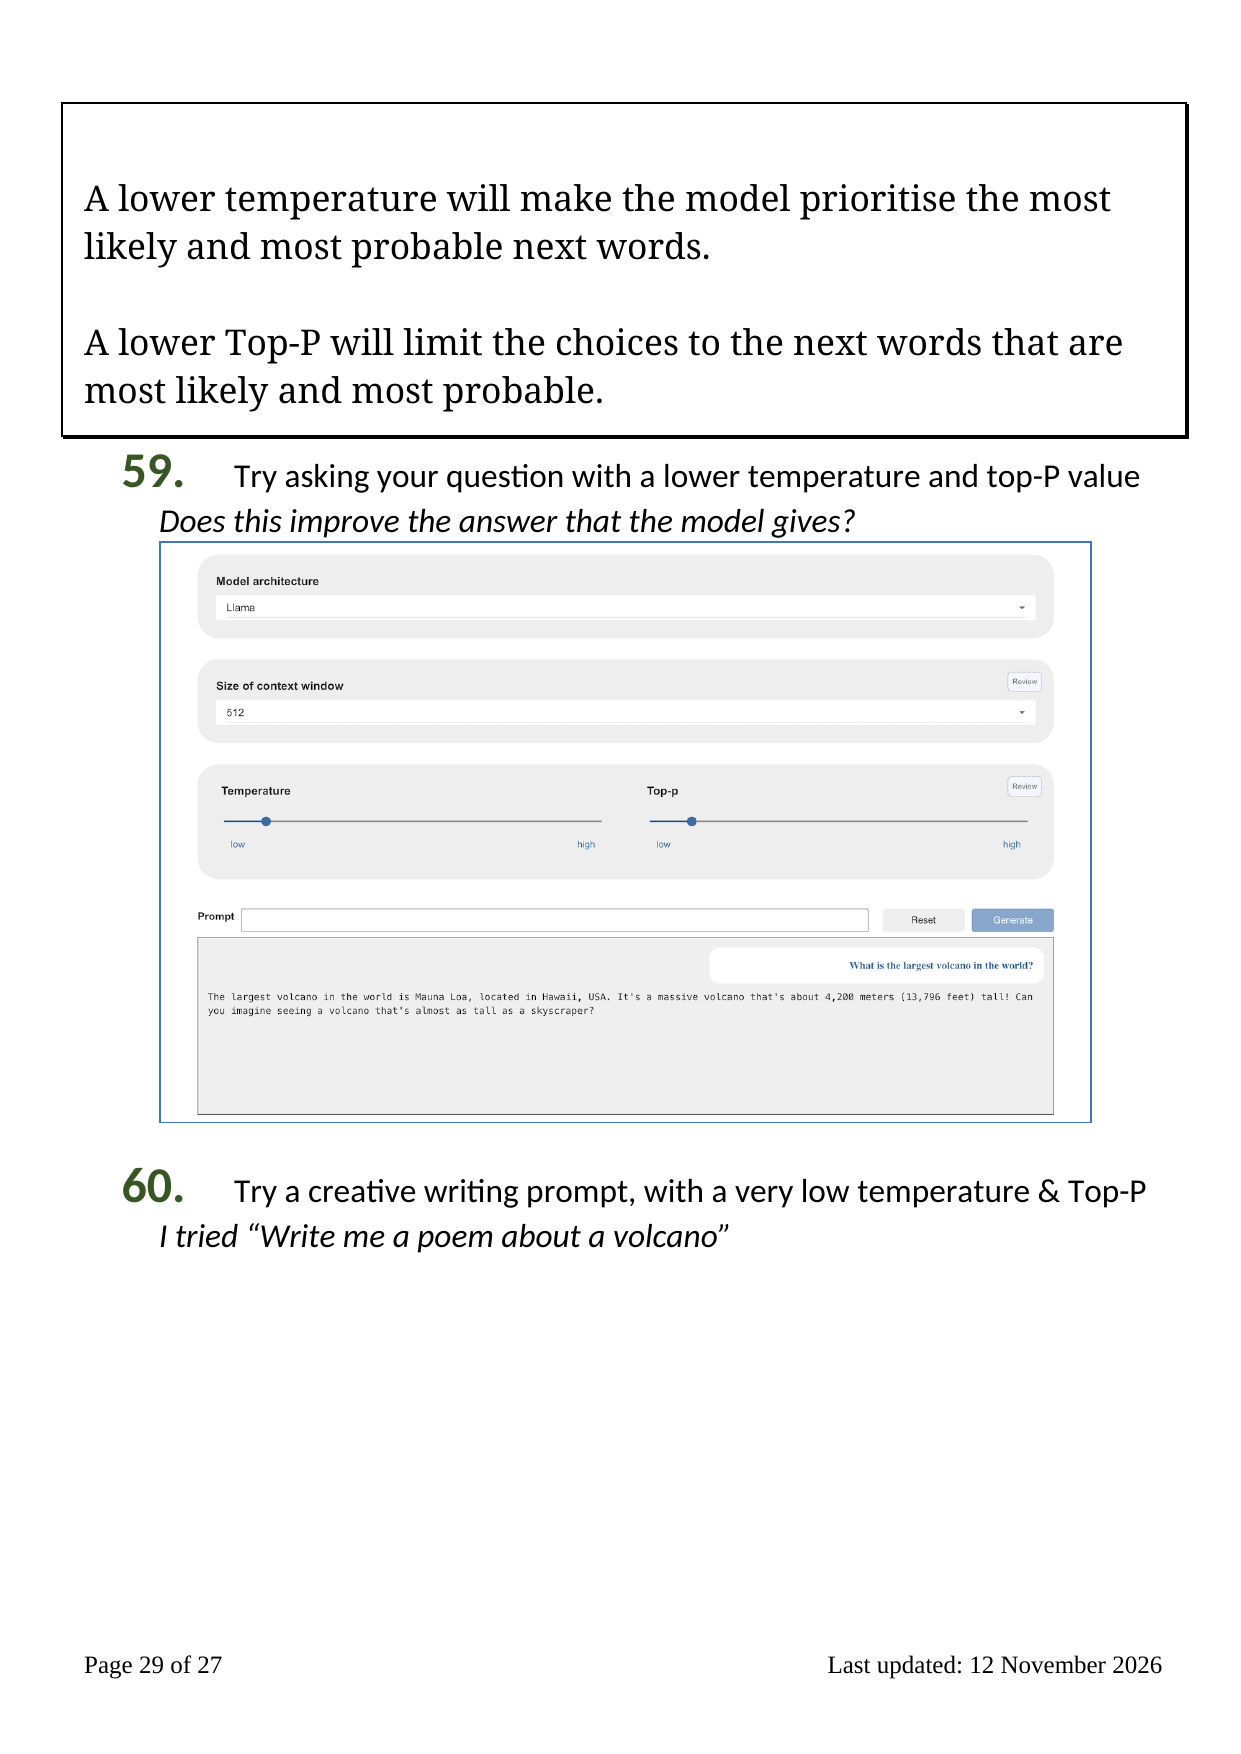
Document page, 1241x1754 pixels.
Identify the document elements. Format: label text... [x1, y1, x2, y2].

text A lower Top-P will limit the choices to the next words that are most likely and most probable. [63, 295, 1185, 435]
text A lower temperature will make the model prioritise the most likely and most probable next words. [84, 173, 1164, 269]
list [121, 1154, 1164, 1256]
picture [161, 543, 1090, 1122]
